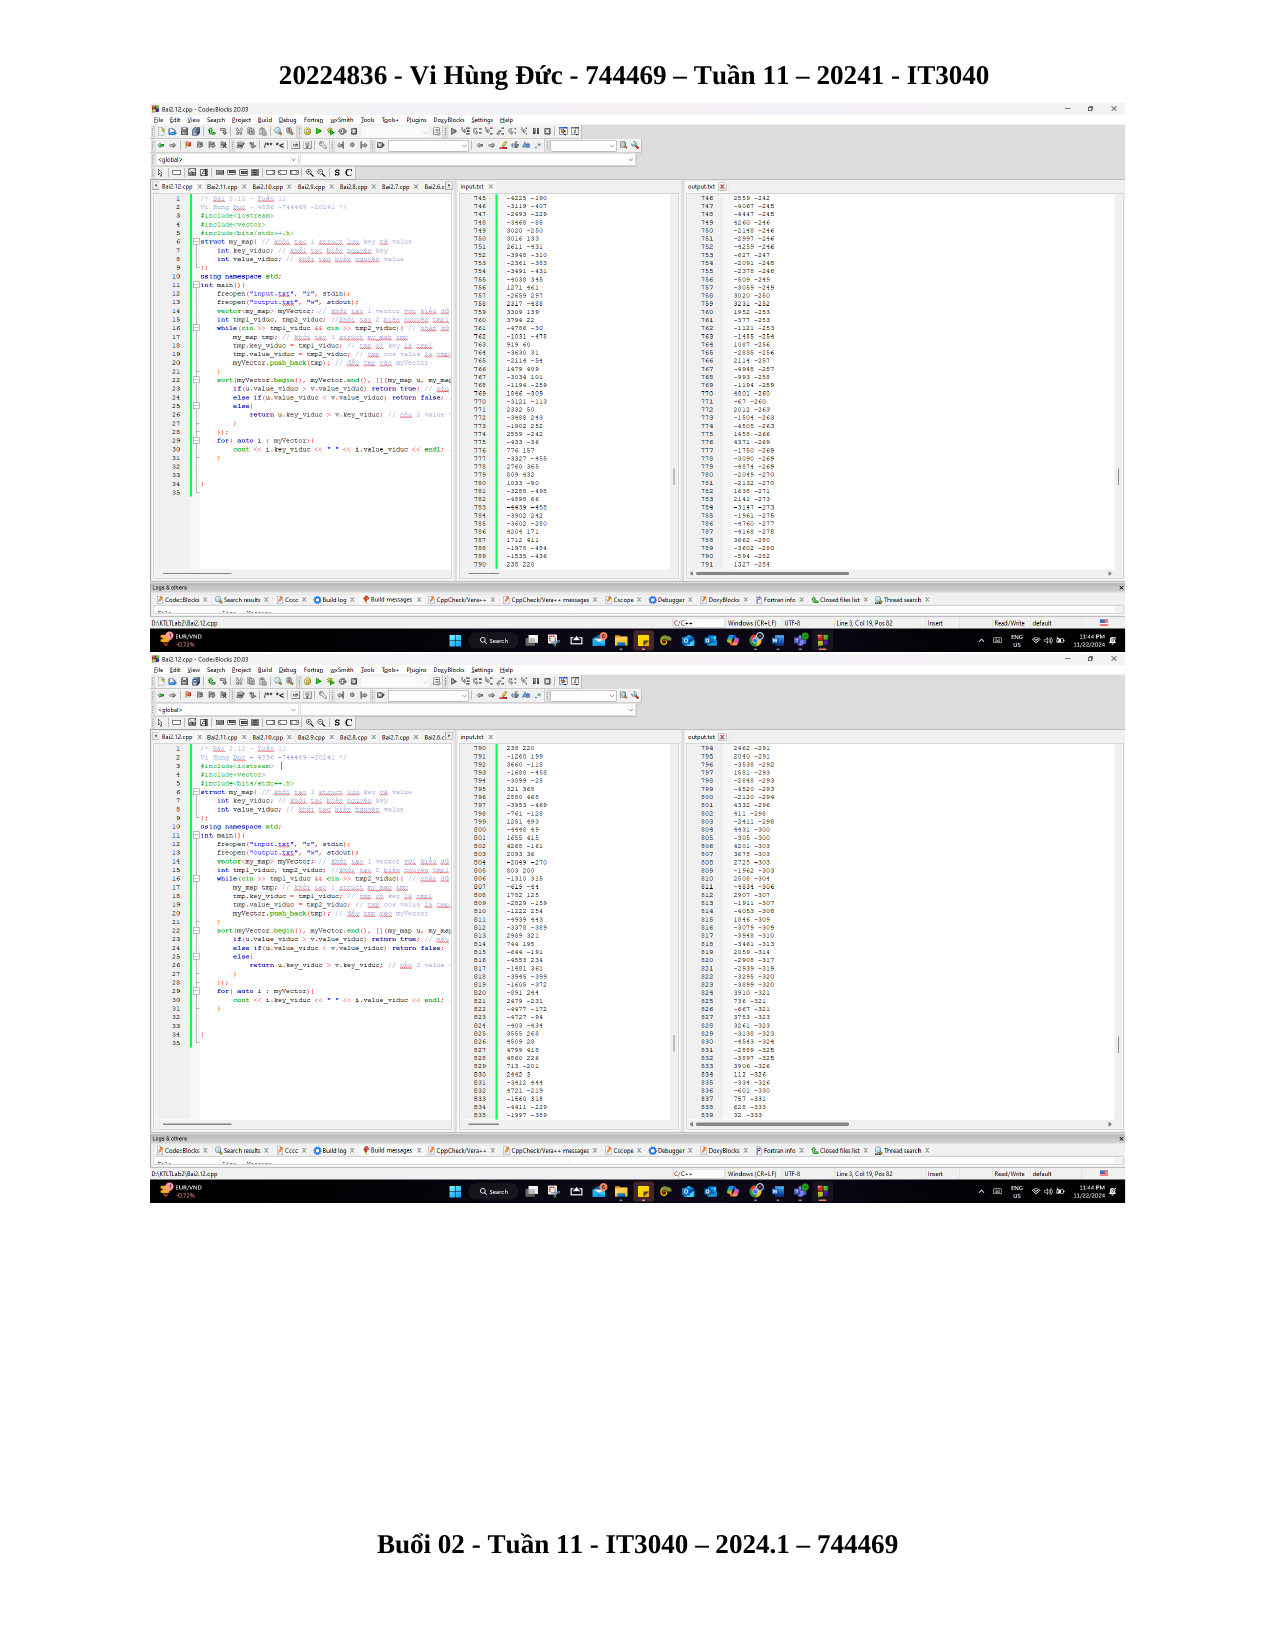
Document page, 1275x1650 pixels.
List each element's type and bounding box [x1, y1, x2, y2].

picture [150, 103, 1125, 652]
picture [150, 654, 1125, 1203]
